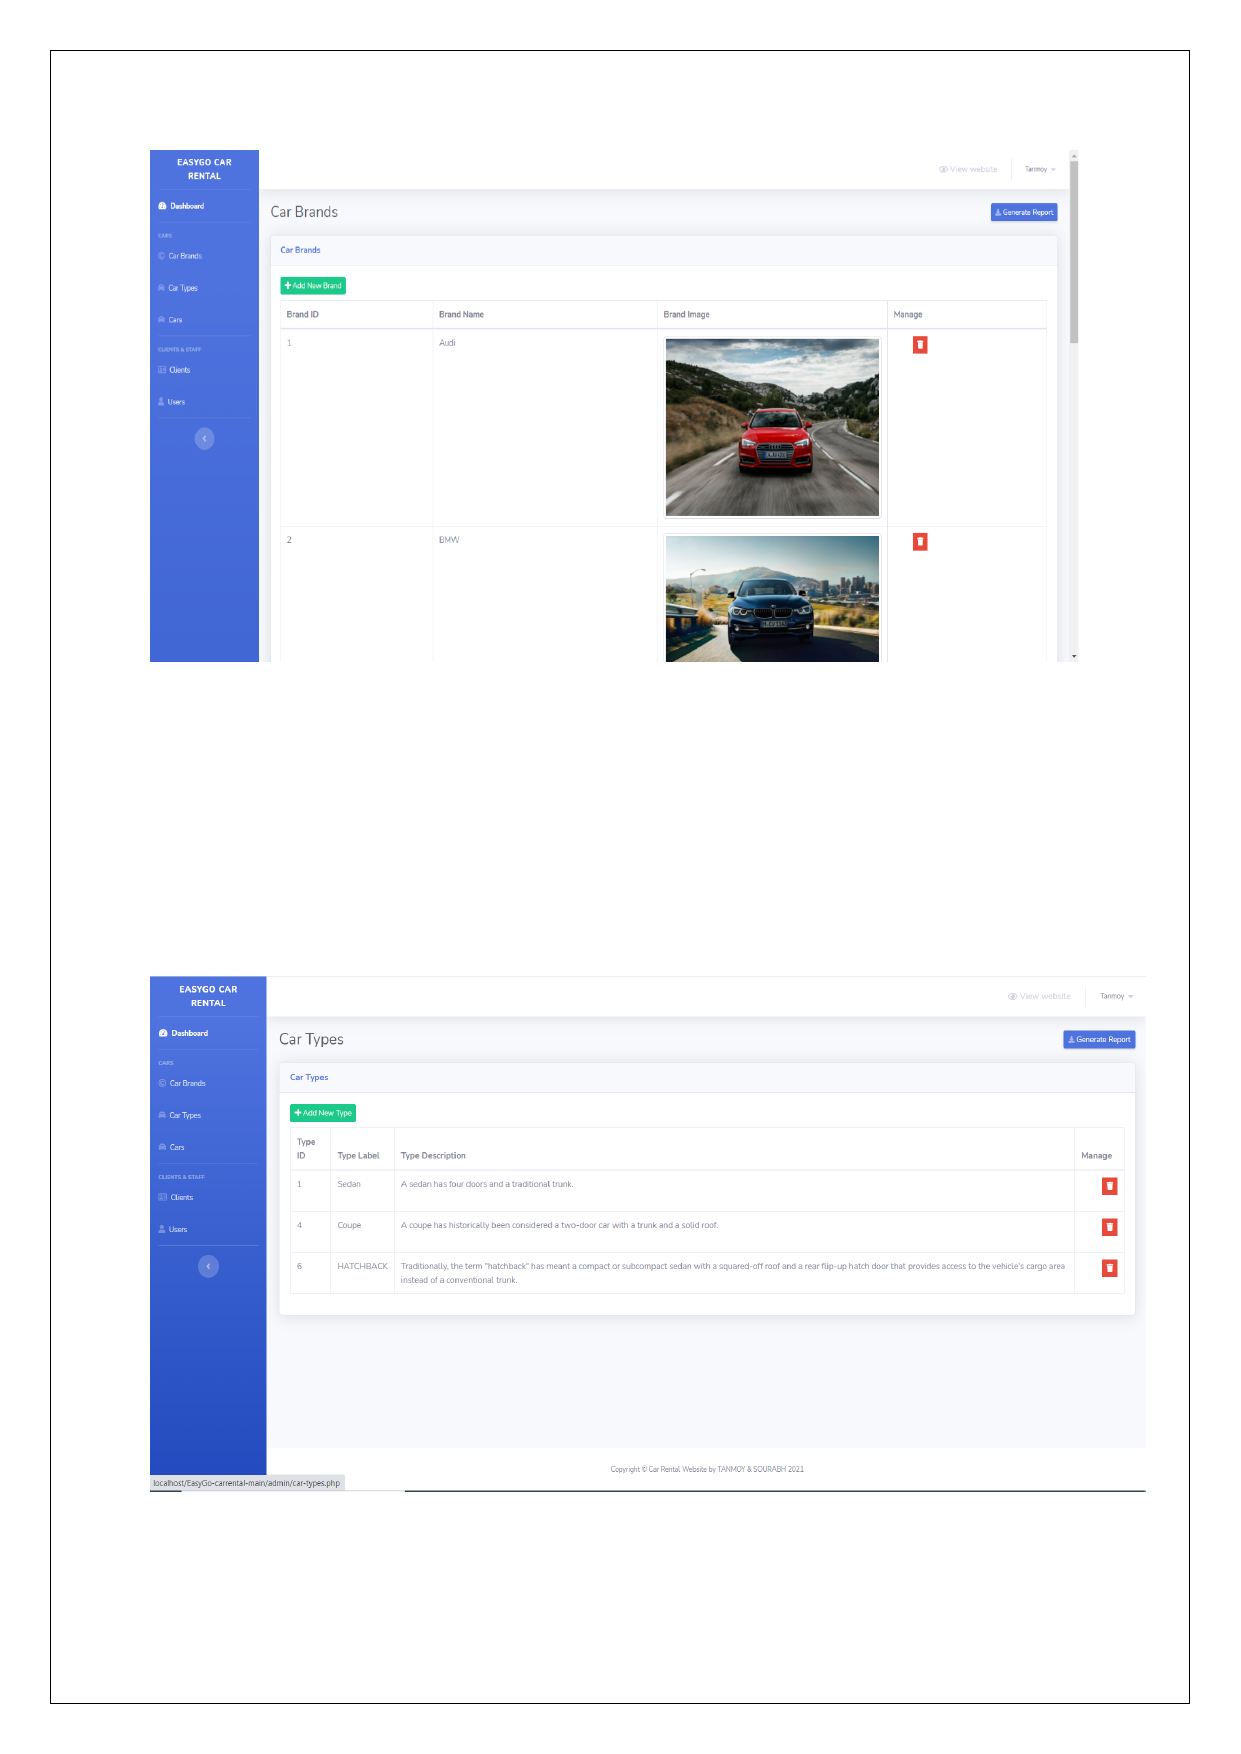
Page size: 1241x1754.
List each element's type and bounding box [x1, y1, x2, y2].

picture [150, 150, 1079, 662]
picture [150, 975, 1146, 1492]
